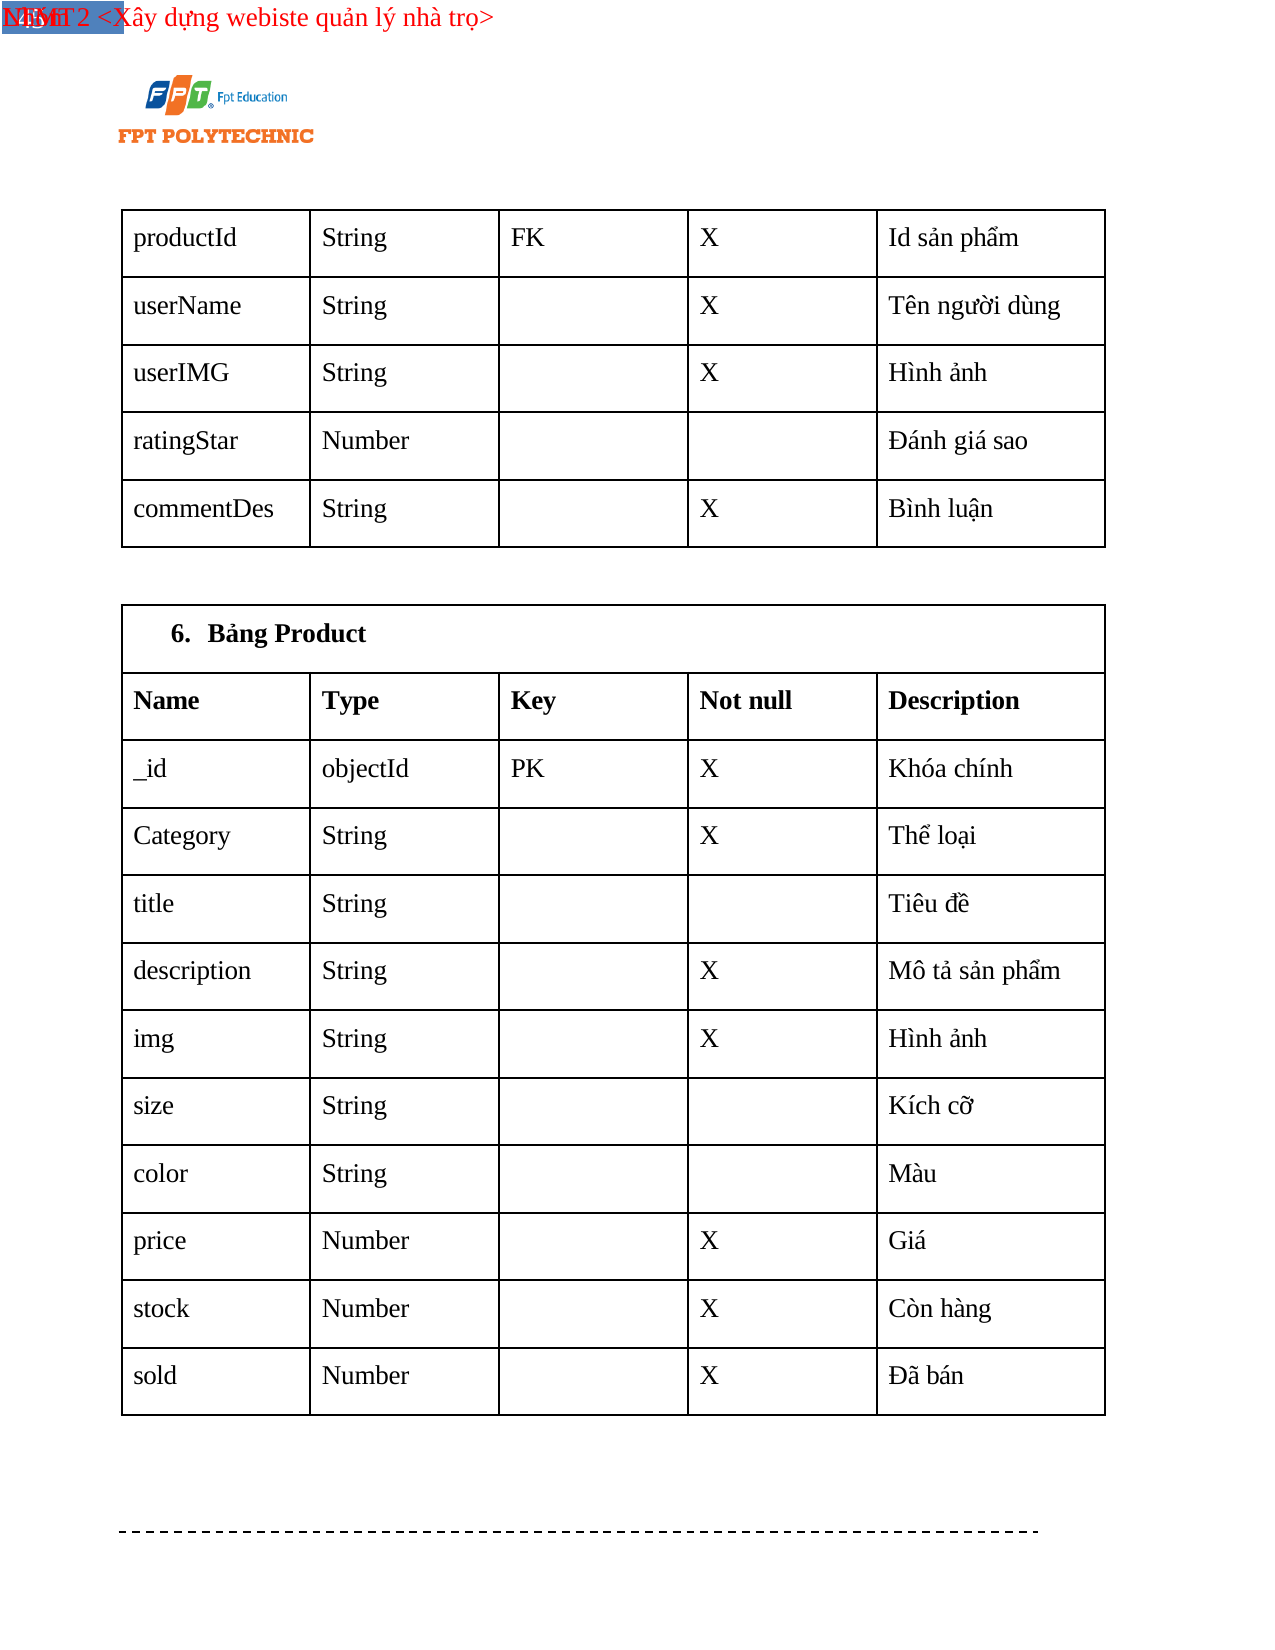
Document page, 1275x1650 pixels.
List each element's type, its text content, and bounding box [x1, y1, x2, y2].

table_cell description [123, 944, 309, 1009]
table_cell [689, 876, 876, 942]
table_cell [500, 1146, 687, 1212]
table_cell Number [311, 1214, 498, 1279]
picture [118, 75, 314, 143]
table_cell Mô tả sản phẩm [878, 944, 1104, 1009]
table_cell X [689, 481, 876, 546]
table_cell Màu [878, 1146, 1104, 1212]
table_cell String [311, 346, 498, 411]
table_cell Đã bán [878, 1349, 1104, 1414]
table_cell X [689, 741, 876, 807]
table_cell Thể loại [878, 809, 1104, 874]
table_cell commentDes [123, 481, 309, 546]
table_cell size [123, 1079, 309, 1144]
table_cell Hình ảnh [878, 1011, 1104, 1077]
table_header Id sản phẩm [878, 211, 1104, 276]
table_cell [500, 1011, 687, 1077]
table_cell String [311, 876, 498, 942]
table_cell X [689, 1214, 876, 1279]
table_cell Còn hàng [878, 1281, 1104, 1347]
table_cell X [689, 809, 876, 874]
table_cell [500, 1349, 687, 1414]
table_cell [500, 278, 687, 344]
table_cell userIMG [123, 346, 309, 411]
table_cell [500, 1079, 687, 1144]
table_cell color [123, 1146, 309, 1212]
table_cell String [311, 809, 498, 874]
table_cell sold [123, 1349, 309, 1414]
table_cell Description [878, 674, 1104, 739]
table_cell [689, 413, 876, 479]
table_cell [500, 876, 687, 942]
table_cell [689, 1079, 876, 1144]
table_header String [311, 211, 498, 276]
table_cell _id [123, 741, 309, 807]
table_header 6. Bảng Product [123, 606, 1104, 672]
table_cell [689, 1146, 876, 1212]
table_cell price [123, 1214, 309, 1279]
table_cell Đánh giá sao [878, 413, 1104, 479]
table_cell Name [123, 674, 309, 739]
table_cell [500, 413, 687, 479]
table_cell [500, 481, 687, 546]
table_cell [500, 346, 687, 411]
table_cell String [311, 1079, 498, 1144]
table_header FK [500, 211, 687, 276]
table_cell X [689, 278, 876, 344]
table_cell String [311, 278, 498, 344]
table_cell ratingStar [123, 413, 309, 479]
table_cell [500, 1281, 687, 1347]
table_cell X [689, 346, 876, 411]
table_header X [689, 211, 876, 276]
table_cell stock [123, 1281, 309, 1347]
table_cell String [311, 1146, 498, 1212]
table_cell X [689, 944, 876, 1009]
table_cell userName [123, 278, 309, 344]
table_header productId [123, 211, 309, 276]
table_cell Giá [878, 1214, 1104, 1279]
table_cell img [123, 1011, 309, 1077]
table_cell objectId [311, 741, 498, 807]
table_cell X [689, 1281, 876, 1347]
table_cell String [311, 481, 498, 546]
table_cell String [311, 1011, 498, 1077]
table_cell X [689, 1011, 876, 1077]
table_cell Number [311, 1281, 498, 1347]
table_cell Type [311, 674, 498, 739]
table_cell Kích cỡ [878, 1079, 1104, 1144]
table_cell Number [311, 413, 498, 479]
table_cell Number [311, 1349, 498, 1414]
table_cell Khóa chính [878, 741, 1104, 807]
table_cell [500, 809, 687, 874]
table_cell Tiêu đề [878, 876, 1104, 942]
table_cell Tên người dùng [878, 278, 1104, 344]
table_cell Hình ảnh [878, 346, 1104, 411]
table_cell title [123, 876, 309, 942]
table_cell Bình luận [878, 481, 1104, 546]
table_cell [500, 1214, 687, 1279]
table_cell X [689, 1349, 876, 1414]
table_cell String [311, 944, 498, 1009]
table_cell Key [500, 674, 687, 739]
table_cell Category [123, 809, 309, 874]
table_cell PK [500, 741, 687, 807]
table_cell [500, 944, 687, 1009]
table_cell Not null [689, 674, 876, 739]
